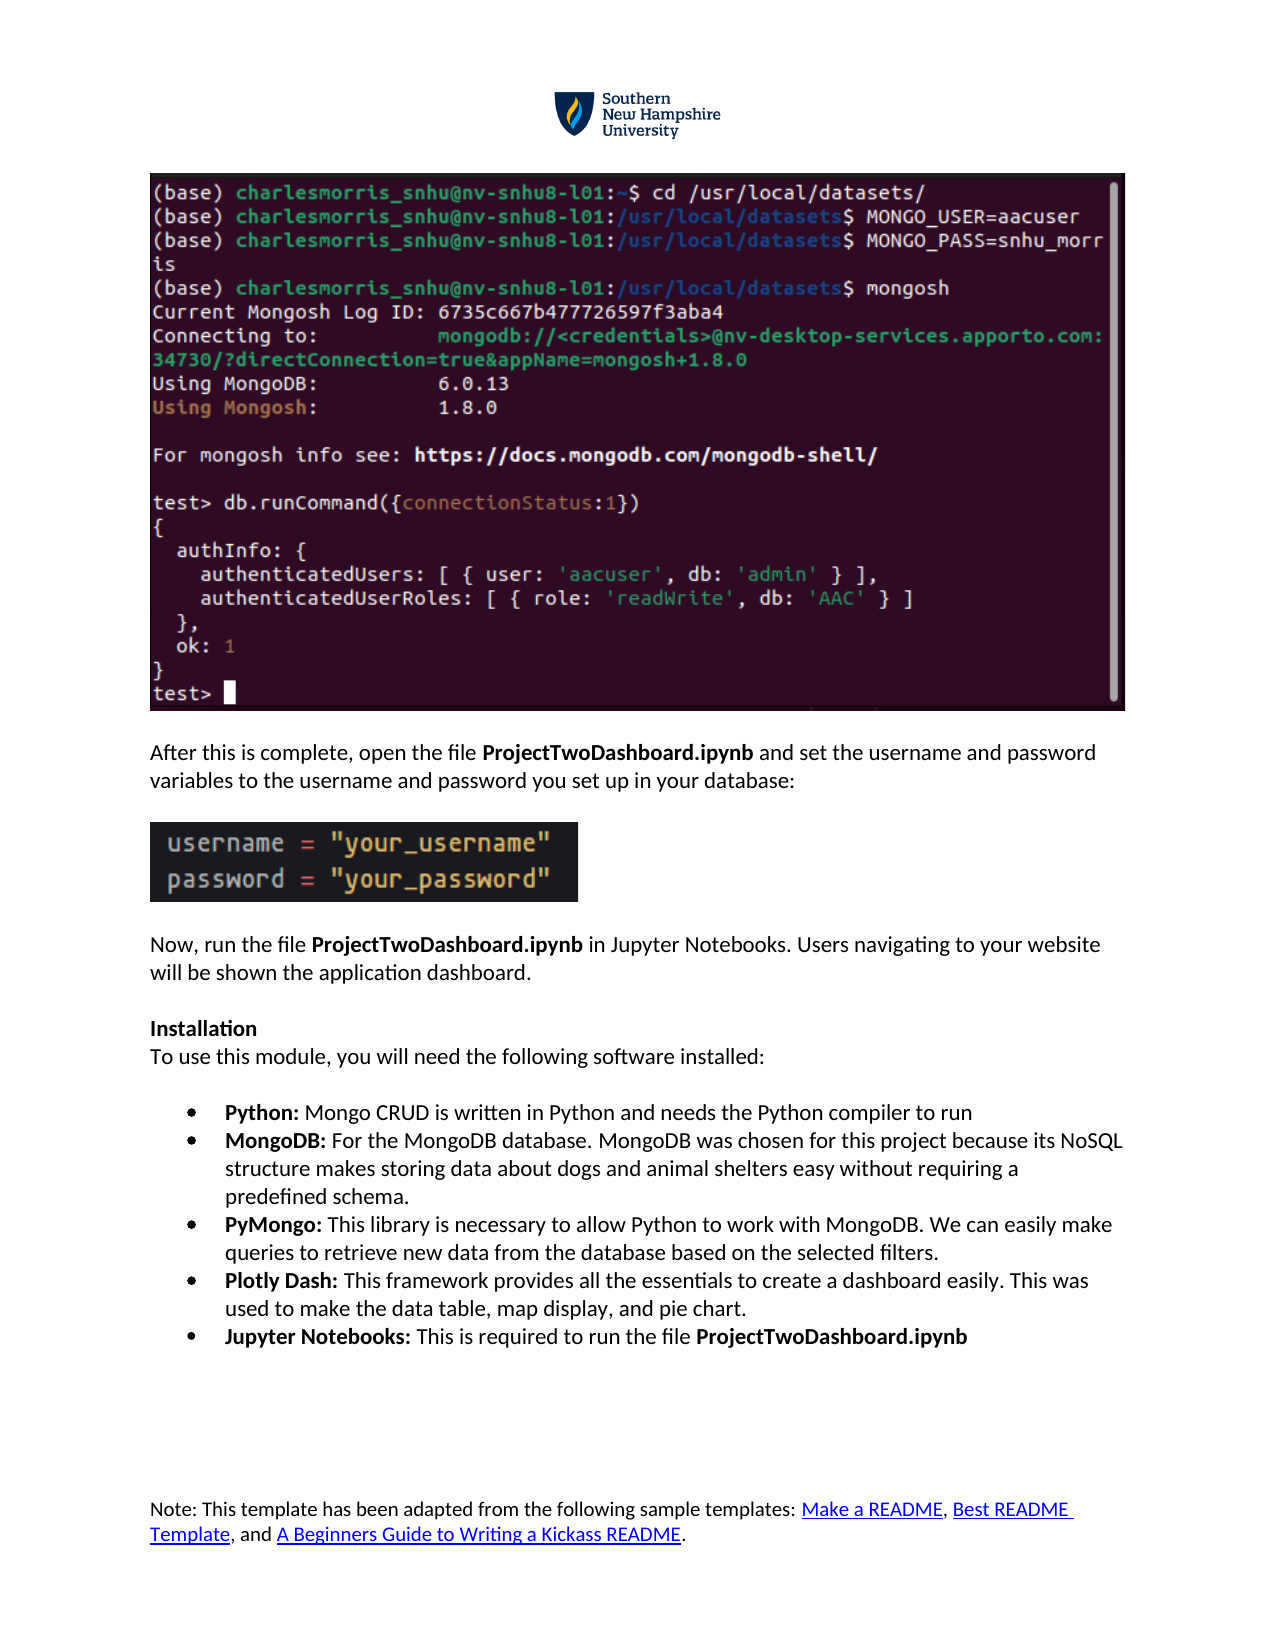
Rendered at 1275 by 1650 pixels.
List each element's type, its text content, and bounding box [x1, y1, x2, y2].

text Now, run the file ProjectTwoDashboard.ipynb in Jupyter Notebooks. Users navigating to your website will be shown the application dashboard. [150, 930, 1125, 986]
picture [546, 75, 729, 154]
list PyMongo: This library is necessary to allow Python to work with MongoDB. We can easily make queries to retrieve new data from the database based on the selected filters. [187, 1210, 1125, 1266]
picture [150, 822, 579, 902]
text To use this module, you will need the following software installed: [150, 1042, 1125, 1070]
subtitle Installation [150, 1014, 1125, 1042]
picture [150, 173, 1125, 711]
list Jupyter Notebooks: This is required to run the file ProjectTwoDashboard.ipynb [187, 1322, 1125, 1350]
list MongoDB: For the MongoDB database. MongoDB was chosen for this project because its NoSQL structure makes storing data about dogs and animal shelters easy without requiring a predefined schema. [187, 1126, 1125, 1210]
text After this is complete, open the file ProjectTwoDashboard.ipynb and set the username and password variables to the username and password you set up in your database: [150, 738, 1125, 794]
list Python: Mongo CRUD is written in Python and needs the Python compiler to run [187, 1098, 1125, 1126]
list Plotly Dash: This framework provides all the essentials to create a dashboard easily. This was used to make the data table, map display, and pie chart. [187, 1266, 1125, 1322]
